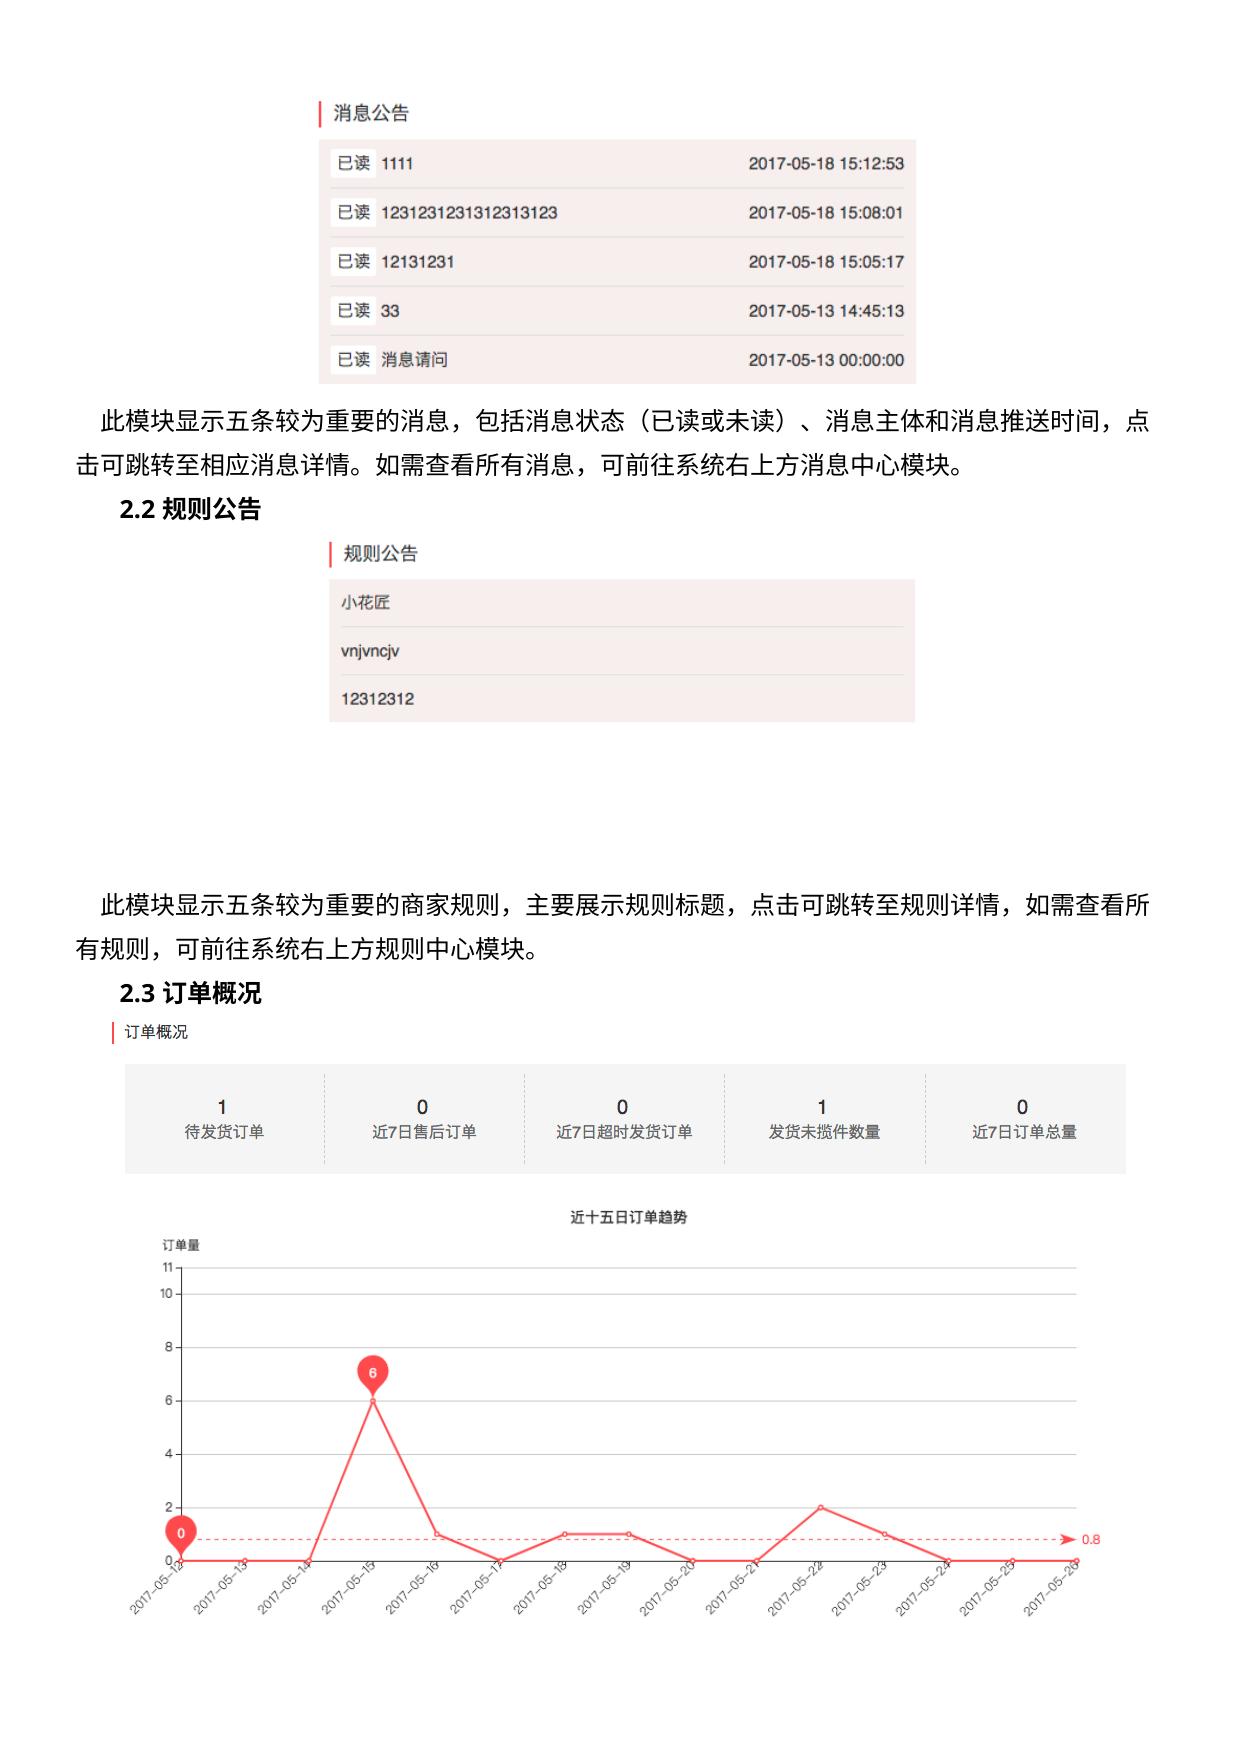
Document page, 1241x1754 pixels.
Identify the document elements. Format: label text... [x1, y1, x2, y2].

list 订单概况 [119, 970, 1165, 1014]
text 此模块显示五条较为重要的商家规则，主要展示规则标题，点击可跳转至规则详情，如需查看所有规则，可前往系统右上方规则中心模块。 [75, 882, 1165, 970]
picture [100, 1014, 1140, 1188]
picture [313, 529, 927, 850]
text 此模块显示五条较为重要的消息，包括消息状态（已读或未读）、消息主体和消息推送时间，点击可跳转至相应消息详情。如需查看所有消息，可前往系统右上方消息中心模块。 [75, 397, 1165, 485]
picture [90, 1190, 1150, 1630]
list 规则公告 [119, 485, 1165, 529]
picture [307, 88, 933, 396]
